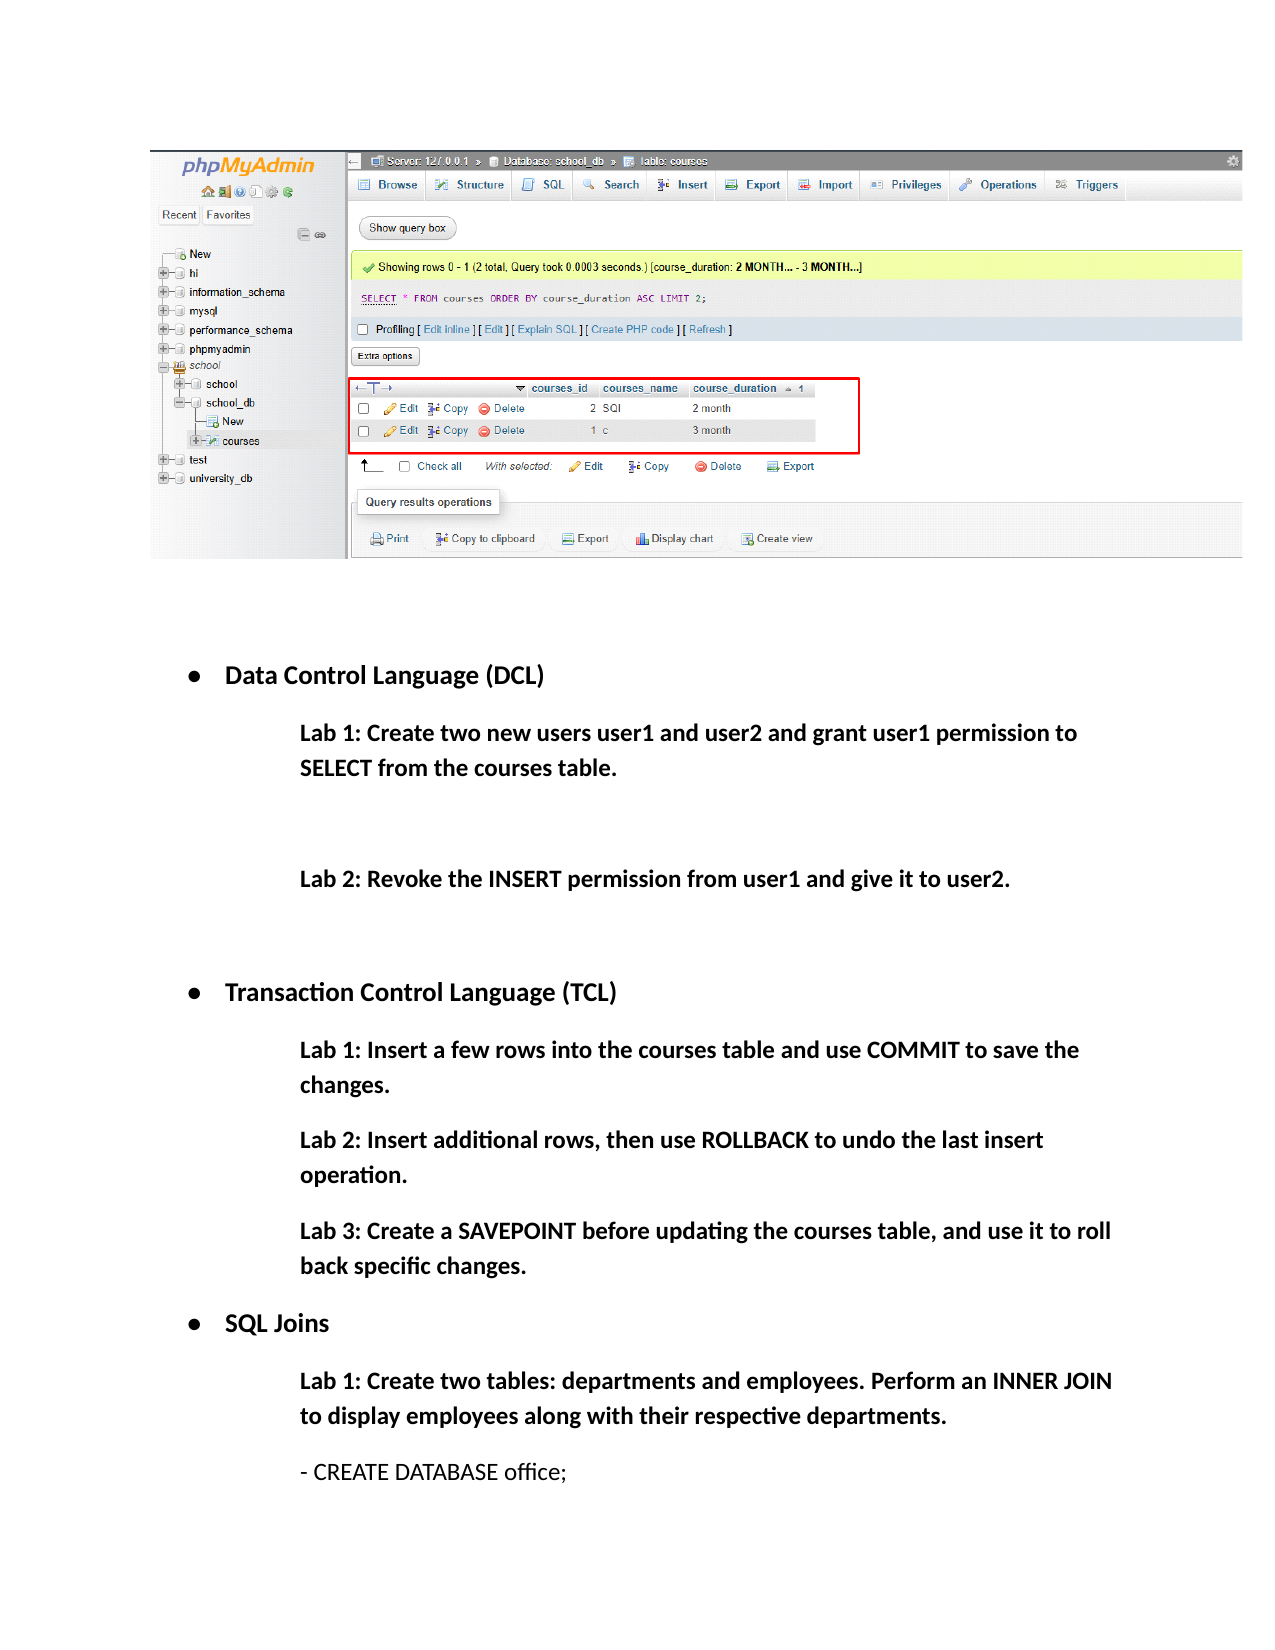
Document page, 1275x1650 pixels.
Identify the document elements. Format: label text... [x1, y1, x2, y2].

text - CREATE DATABASE office; [300, 1456, 1125, 1486]
text Lab 1: Create two new users user1 and user2 and grant user1 permission to SELECT from the courses table. [300, 717, 1125, 782]
text Lab 2: Revoke the INSERT permission from user1 and give it to user2. [300, 863, 1125, 894]
list SQL Joins [187, 1306, 1125, 1339]
text Lab 1: Insert a few rows into the courses table and use COMMIT to save the changes. [300, 1034, 1125, 1099]
text Lab 2: Insert additional rows, then use ROLLBACK to undo the last insert operation. [300, 1124, 1125, 1190]
text Lab 1: Create two tables: departments and employees. Perform an INNER JOIN to display employees along with their respective departments. [300, 1365, 1125, 1431]
text Lab 3: Create a SAVEPOINT before updating the courses table, and use it to roll back specific changes. [300, 1215, 1125, 1281]
list Transaction Control Language (TCL) [187, 975, 1125, 1008]
list Data Control Language (DCL) [187, 658, 1125, 691]
picture [150, 150, 1243, 559]
